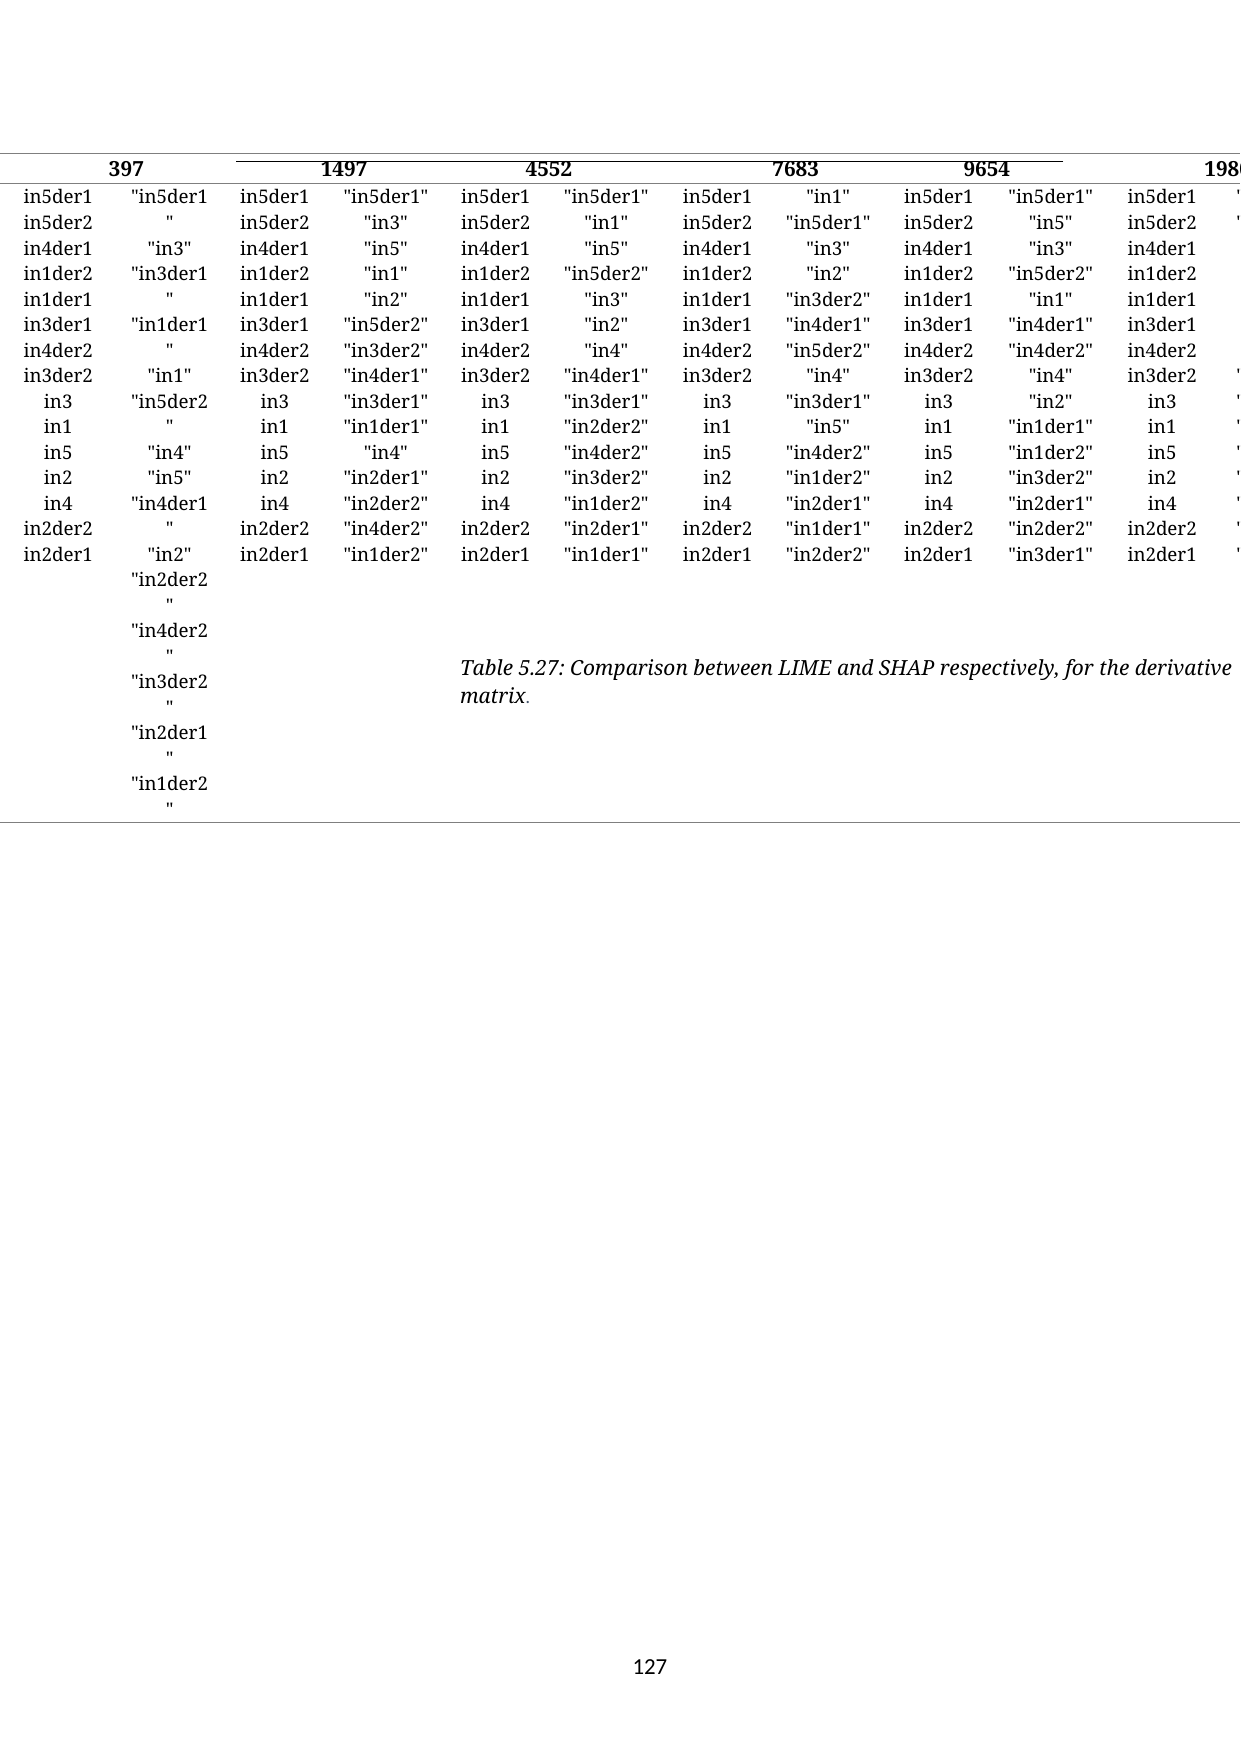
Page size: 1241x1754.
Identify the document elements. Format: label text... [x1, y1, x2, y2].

table_cell "in5der1" "in5" "in3" "in5der2" "in1" "in4der1" "in4der2" "in4" "in2" "in1der1" "in1der2" "in3der2" "in2der1" "in2der2" "in3der1" [990, 184, 1111, 822]
table_cell in5der1 in5der2 in4der1 in1der2 in1der1 in3der1 in4der2 in3der2 in3 in1 in5 in2 in4 in2der2 in2der1 [666, 184, 769, 822]
table_header 4552 7683 [487, 154, 887, 183]
table_header [445, 154, 487, 183]
table_cell in5der1 in5der2 in4der1 in1der2 in1der1 in3der1 in4der2 in3der2 in3 in1 in5 in2 in4 in2der2 in2der1 [0, 184, 116, 822]
table_cell in5der1 in5der2 in4der1 in1der2 in1der1 in3der1 in4der2 in3der2 in3 in1 in5 in2 in4 in2der2 in2der1 [445, 184, 546, 822]
table_cell "in5der1" "in3" "in5" "in1" "in2" "in5der2" "in3der2" "in4der1" "in3der1" "in1der1" "in4" "in2der1" "in2der2" "in4der2" "in1der2" [327, 184, 445, 822]
table_cell in5der1 in5der2 in4der1 in1der2 in1der1 in3der1 in4der2 in3der2 in3 in1 in5 in2 in4 in2der2 in2der1 [1111, 184, 1213, 822]
table_header 9654 [887, 154, 1111, 183]
table_header 1980 [1111, 154, 1240, 183]
table_cell "in5der1" "in5der2" "in2" "in3" "in5" "in1" "in4" "in4der2" "in4der1" "in3der2" "in3der1" "in1der1" "in2der1" "in1der2" "in2der2" [1213, 184, 1240, 822]
table_cell "in5der1" "in3" "in3der1" "in1der1" "in1" "in5der2" "in4" "in5" "in4der1" "in2" "in2der2" "in4der2" "in3der2" "in2der1" "in1der2" [116, 184, 223, 822]
table_cell in5der1 in5der2 in4der1 in1der2 in1der1 in3der1 in4der2 in3der2 in3 in1 in5 in2 in4 in2der2 in2der1 [887, 184, 990, 822]
table_cell "in5der1" "in1" "in5" "in5der2" "in3" "in2" "in4" "in4der1" "in3der1" "in2der2" "in4der2" "in3der2" "in1der2" "in2der1" "in1der1" [546, 184, 666, 822]
table_header 397 [0, 154, 223, 183]
table_cell in5der1 in5der2 in4der1 in1der2 in1der1 in3der1 in4der2 in3der2 in3 in1 in5 in2 in4 in2der2 in2der1 [223, 184, 327, 822]
table_header 1497 [223, 154, 445, 183]
table_cell "in1" "in5der1" "in3" "in2" "in3der2" "in4der1" "in5der2" "in4" "in3der1" "in5" "in4der2" "in1der2" "in2der1" "in1der1" "in2der2" [769, 184, 887, 822]
